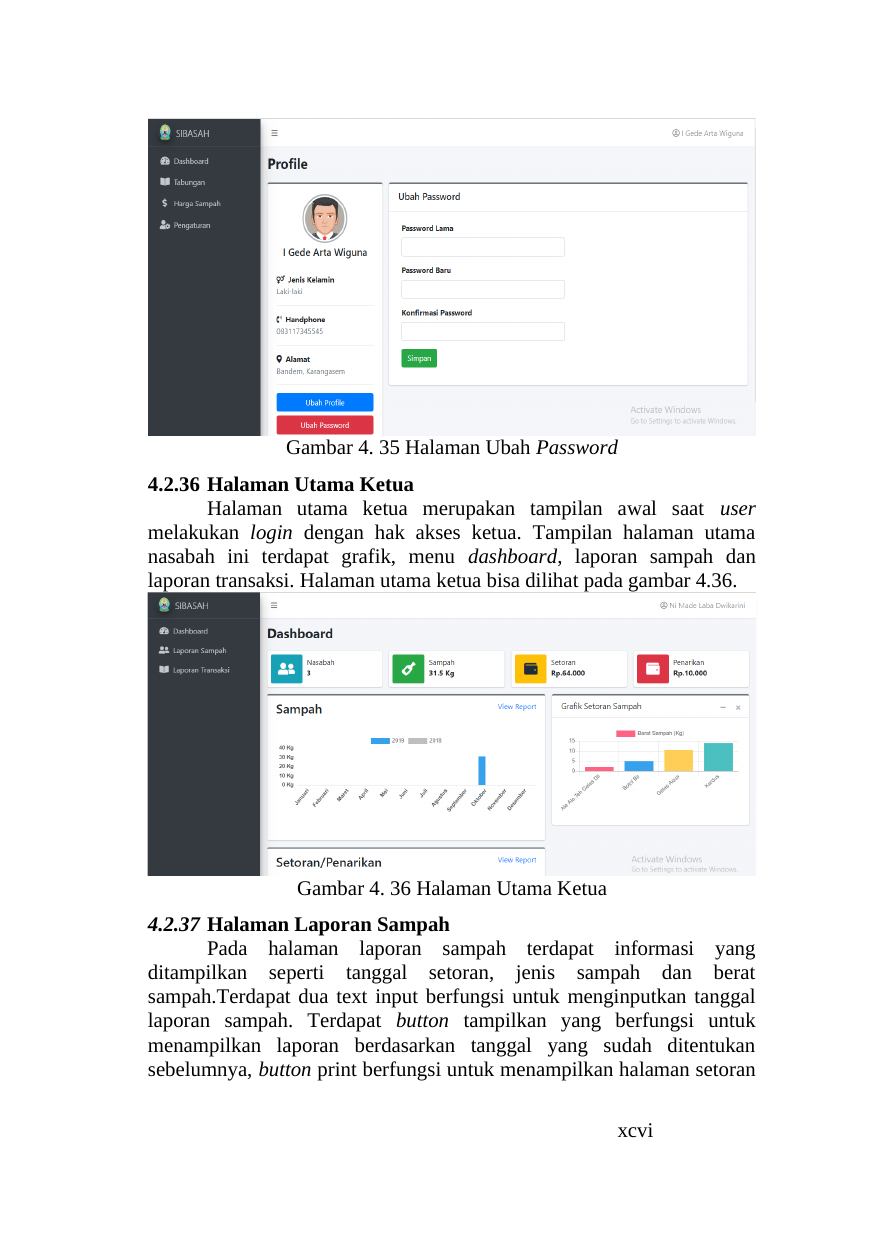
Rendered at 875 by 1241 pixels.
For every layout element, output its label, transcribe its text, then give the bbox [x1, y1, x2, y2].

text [148, 936, 756, 1081]
picture [148, 118, 756, 436]
text Halaman utama ketua merupakan tampilan awal saat user melakukan login dengan hak akses ketua. Tampilan halaman utama nasabah ini terdapat grafik, menu dashboard, laporan sampah dan laporan transaksi. Halaman utama ketua bisa dilihat pada gambar 4.36. [148, 496, 756, 592]
picture [147, 592, 757, 876]
text Halaman Laporan Sampah [148, 912, 756, 936]
text Halaman Utama Ketua [148, 472, 756, 496]
